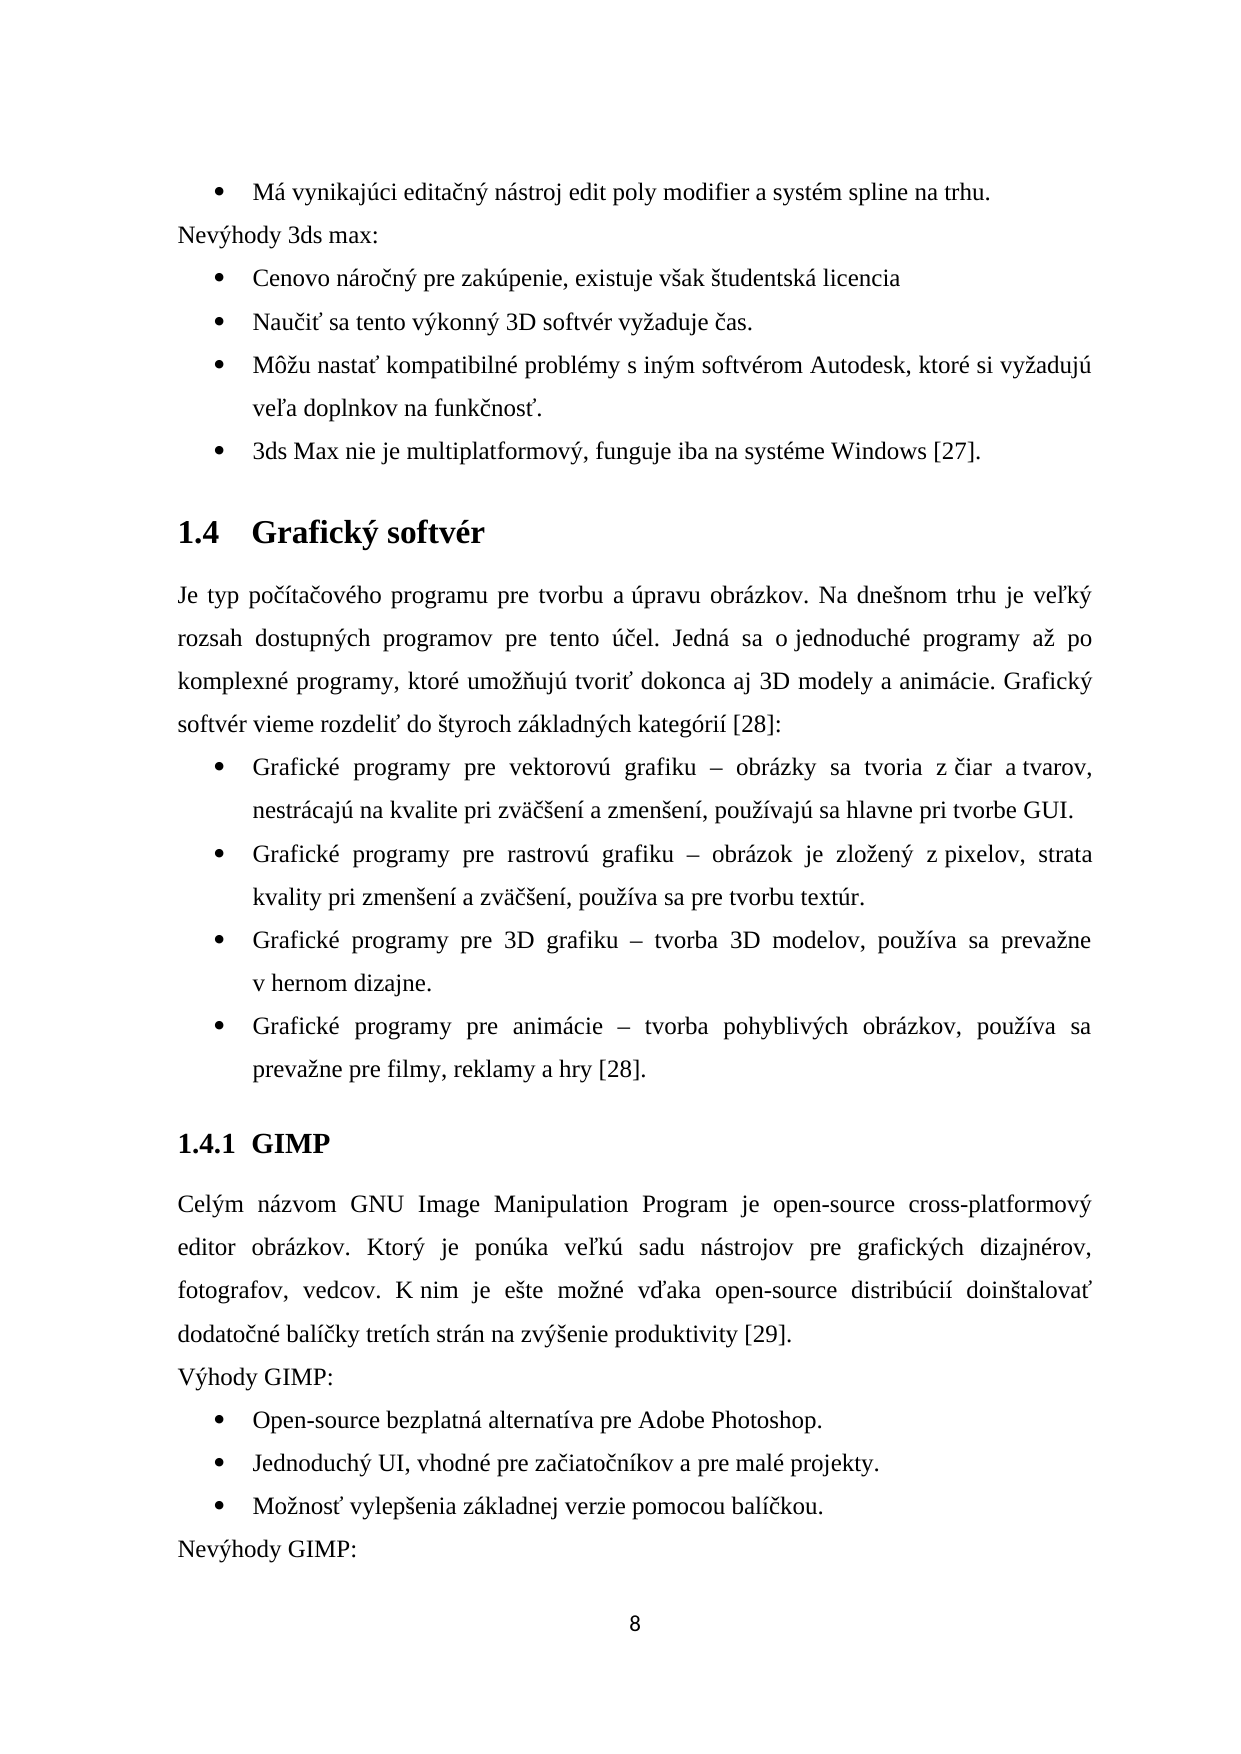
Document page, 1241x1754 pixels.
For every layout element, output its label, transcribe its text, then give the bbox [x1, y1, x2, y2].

list 3ds Max nie je multiplatformový, funguje iba na systéme Windows [27]. [215, 436, 1092, 465]
text Nevýhody GIMP: [177, 1534, 1092, 1563]
text GIMP [177, 1127, 1092, 1160]
list Možnosť vylepšenia základnej verzie pomocou balíčkou. [215, 1491, 1092, 1520]
list Grafické programy pre 3D grafiku – tvorba 3D modelov, používa sa prevažne v hernom dizajne. [215, 925, 1092, 997]
list Cenovo náročný pre zakúpenie, existuje však študentská licencia [215, 263, 1092, 292]
text Je typ počítačového programu pre tvorbu a úpravu obrázkov. Na dnešnom trhu je veľký rozsah dostupných programov pre tento účel. Jedná sa o jednoduché programy až po komplexné programy, ktoré umožňujú tvoriť dokonca aj 3D modely a animácie. Grafický softvér vieme rozdeliť do štyroch základných kategórií [28]: [177, 580, 1092, 738]
list Môžu nastať kompatibilné problémy s iným softvérom Autodesk, ktoré si vyžadujú veľa doplnkov na funkčnosť. [215, 350, 1092, 422]
list Open-source bezplatná alternatíva pre Adobe Photoshop. [215, 1405, 1092, 1434]
list Grafické programy pre animácie – tvorba pohyblivých obrázkov, používa sa prevažne pre filmy, reklamy a hry [28]. [215, 1011, 1092, 1083]
text Výhody GIMP: [177, 1362, 1092, 1391]
list Naučiť sa tento výkonný 3D softvér vyžaduje čas. [215, 307, 1092, 335]
text Grafický softvér [177, 512, 1092, 551]
text Celým názvom GNU Image Manipulation Program je open-source cross-platformový editor obrázkov. Ktorý je ponúka veľkú sadu nástrojov pre grafických dizajnérov, fotografov, vedcov. K nim je ešte možné vďaka open-source distribúcií doinštalovať dodatočné balíčky tretích strán na zvýšenie produktivity [29]. [177, 1189, 1092, 1347]
list Grafické programy pre vektorovú grafiku – obrázky sa tvoria z čiar a tvarov, nestrácajú na kvalite pri zväčšení a zmenšení, používajú sa hlavne pri tvorbe GUI. [215, 752, 1092, 824]
list Grafické programy pre rastrovú grafiku – obrázok je zložený z pixelov, strata kvality pri zmenšení a zväčšení, používa sa pre tvorbu textúr. [215, 839, 1092, 911]
text Nevýhody 3ds max: [177, 220, 1092, 249]
list Jednoduchý UI, vhodné pre začiatočníkov a pre malé projekty. [215, 1448, 1092, 1477]
list Má vynikajúci editačný nástroj edit poly modifier a systém spline na trhu. [215, 177, 1092, 206]
